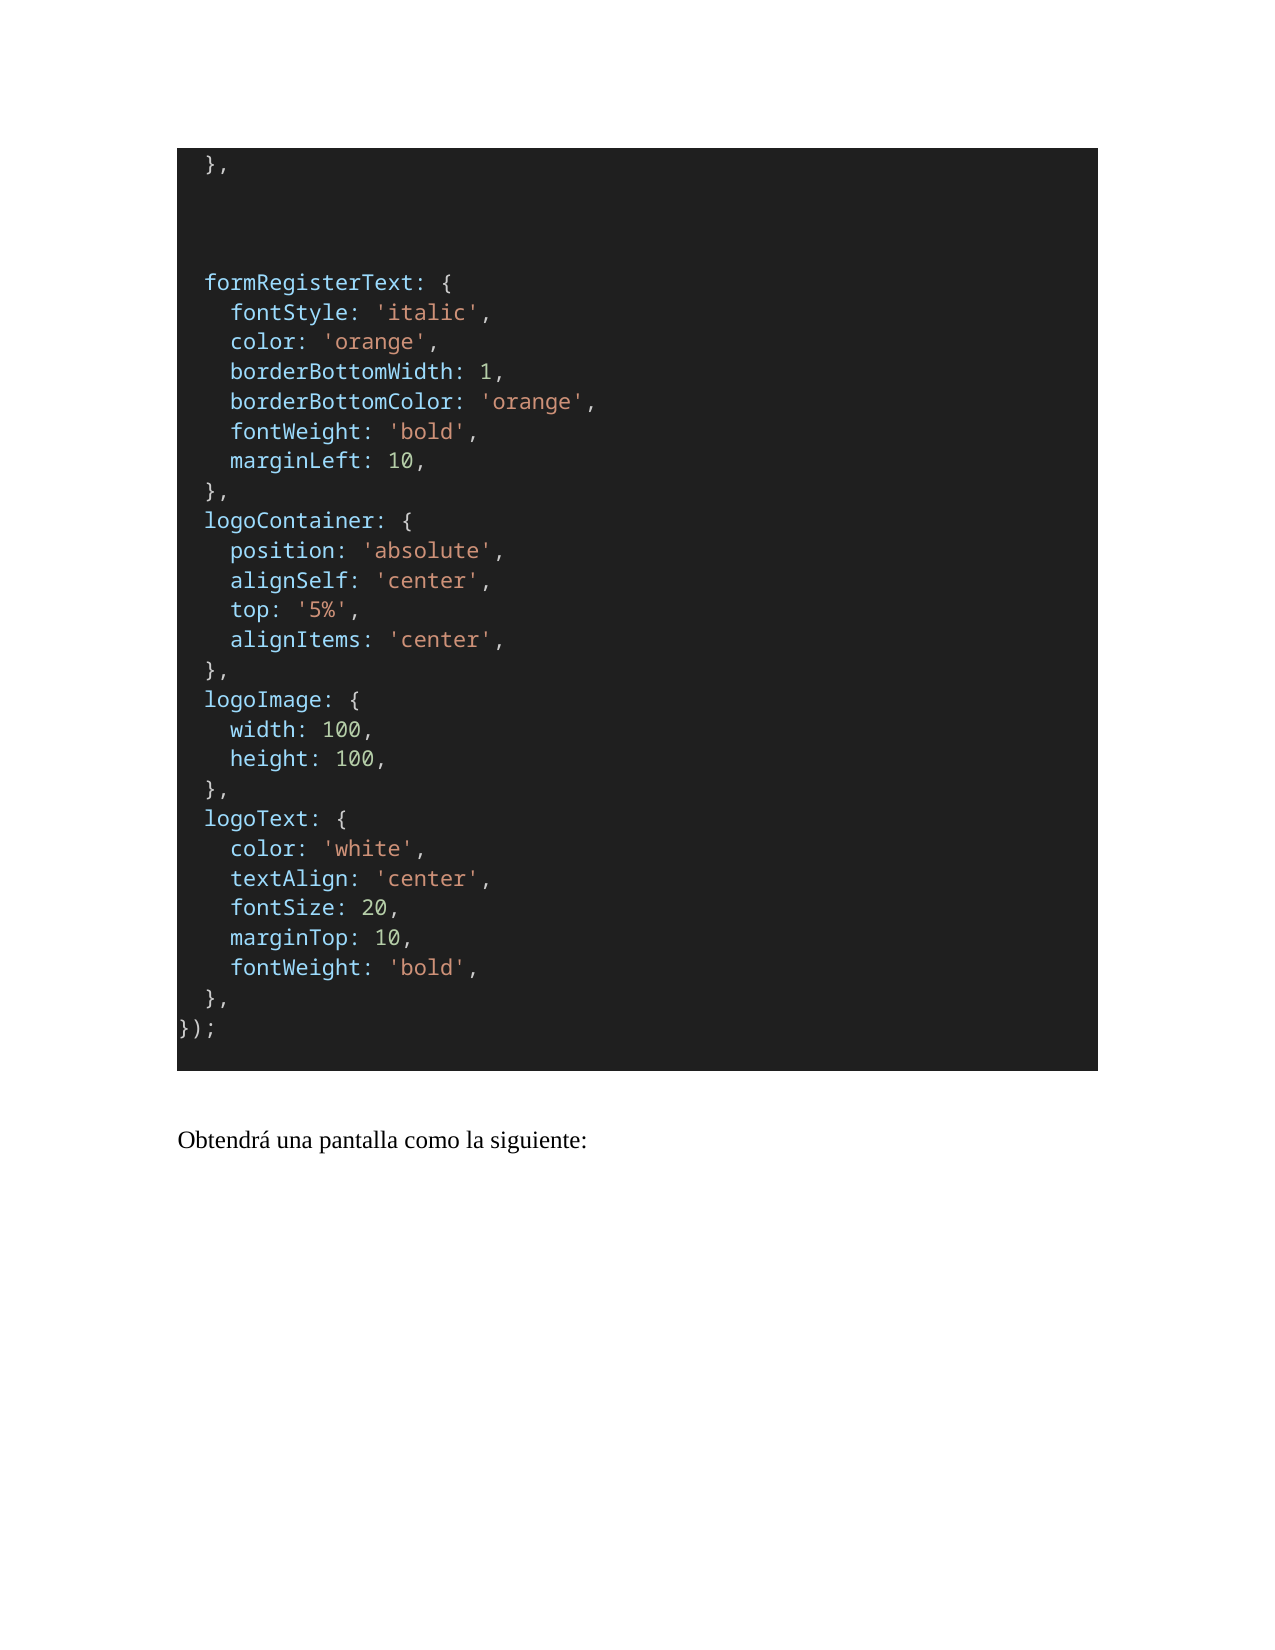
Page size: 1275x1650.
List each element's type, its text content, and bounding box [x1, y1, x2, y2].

text color: 'white', [177, 833, 1098, 863]
text }, [177, 773, 1098, 803]
text logoText: { [177, 803, 1098, 833]
text }); [177, 1012, 1098, 1041]
text borderBottomColor: 'orange', [177, 386, 1098, 416]
text marginLeft: 10, [177, 446, 1098, 475]
text height: 100, [177, 743, 1098, 773]
text }, [177, 654, 1098, 684]
text alignItems: 'center', [177, 624, 1098, 654]
text }, [177, 982, 1098, 1012]
text textAlign: 'center', [177, 863, 1098, 892]
text fontWeight: 'bold', [177, 416, 1098, 446]
text position: 'absolute', [177, 535, 1098, 565]
text logoContainer: { [177, 505, 1098, 535]
text width: 100, [177, 714, 1098, 743]
text }, [177, 148, 1098, 177]
text fontSize: 20, [177, 892, 1098, 922]
text marginTop: 10, [177, 922, 1098, 952]
text Obtendrá una pantalla como la siguiente: [177, 1125, 1098, 1154]
text logoImage: { [177, 684, 1098, 714]
text borderBottomWidth: 1, [177, 356, 1098, 386]
text }, [177, 475, 1098, 505]
text fontStyle: 'italic', [177, 297, 1098, 326]
text formRegisterText: { [177, 267, 1098, 297]
text alignSelf: 'center', [177, 565, 1098, 594]
text color: 'orange', [177, 326, 1098, 356]
text top: '5%', [177, 594, 1098, 624]
text fontWeight: 'bold', [177, 952, 1098, 982]
